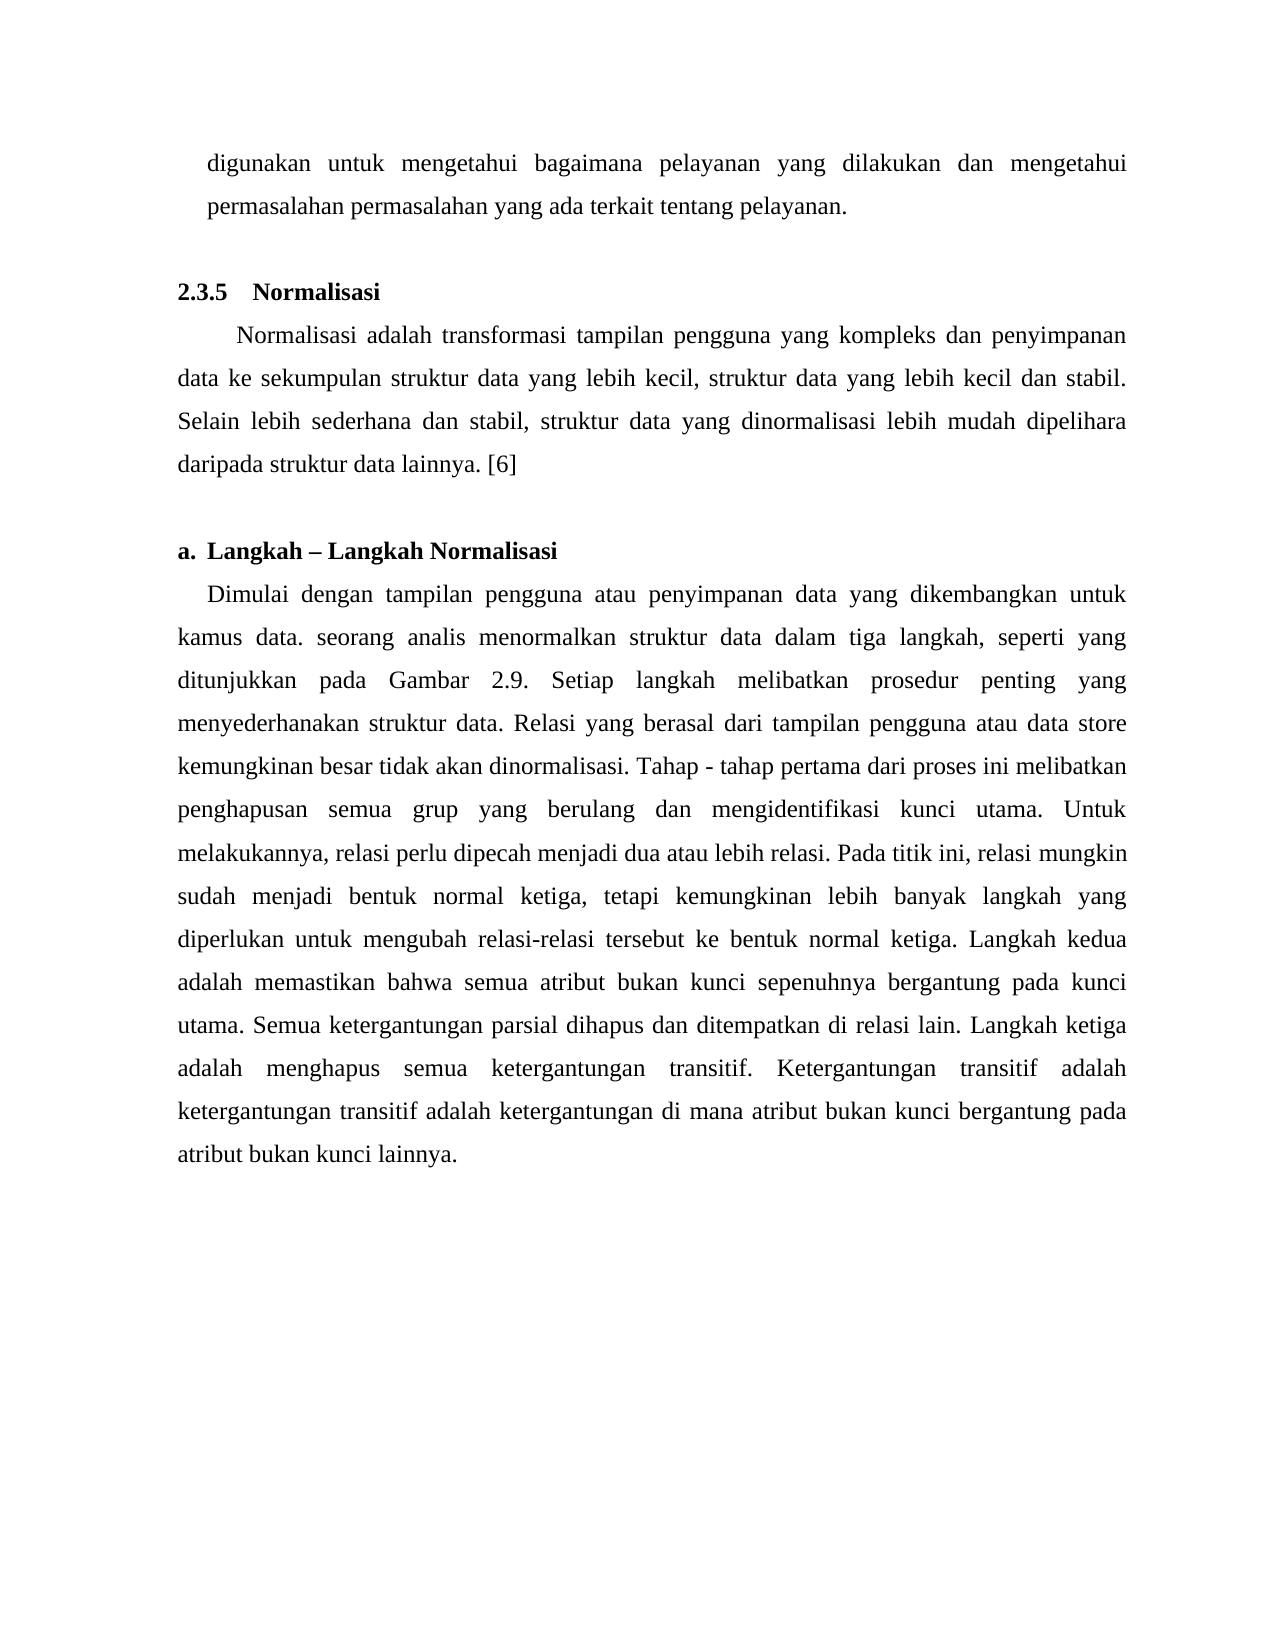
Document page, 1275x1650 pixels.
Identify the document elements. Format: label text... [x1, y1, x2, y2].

subtitle Normalisasi [177, 277, 1127, 306]
text Dimulai dengan tampilan pengguna atau penyimpanan data yang dikembangkan untuk kamus data. seorang analis menormalkan struktur data dalam tiga langkah, seperti yang ditunjukkan pada Gambar 2.9. Setiap langkah melibatkan prosedur penting yang menyederhanakan struktur data. Relasi yang berasal dari tampilan pengguna atau data store kemungkinan besar tidak akan dinormalisasi. Tahap - tahap pertama dari proses ini melibatkan penghapusan semua grup yang berulang dan mengidentifikasi kunci utama. Untuk melakukannya, relasi perlu dipecah menjadi dua atau lebih relasi. Pada titik ini, relasi mungkin sudah menjadi bentuk normal ketiga, tetapi kemungkinan lebih banyak langkah yang diperlukan untuk mengubah relasi-relasi tersebut ke bentuk normal ketiga. Langkah kedua adalah memastikan bahwa semua atribut bukan kunci sepenuhnya bergantung pada kunci utama. Semua ketergantungan parsial dihapus dan ditempatkan di relasi lain. Langkah ketiga adalah menghapus semua ketergantungan transitif. Ketergantungan transitif adalah ketergantungan transitif adalah ketergantungan di mana atribut bukan kunci bergantung pada atribut bukan kunci lainnya. [177, 579, 1127, 1168]
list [177, 148, 1127, 219]
text Normalisasi adalah transformasi tampilan pengguna yang kompleks dan penyimpanan data ke sekumpulan struktur data yang lebih kecil, struktur data yang lebih kecil dan stabil. Selain lebih sederhana dan stabil, struktur data yang dinormalisasi lebih mudah dipelihara daripada struktur data lainnya. [177, 320, 1127, 478]
list Langkah – Langkah Normalisasi [177, 536, 1127, 564]
